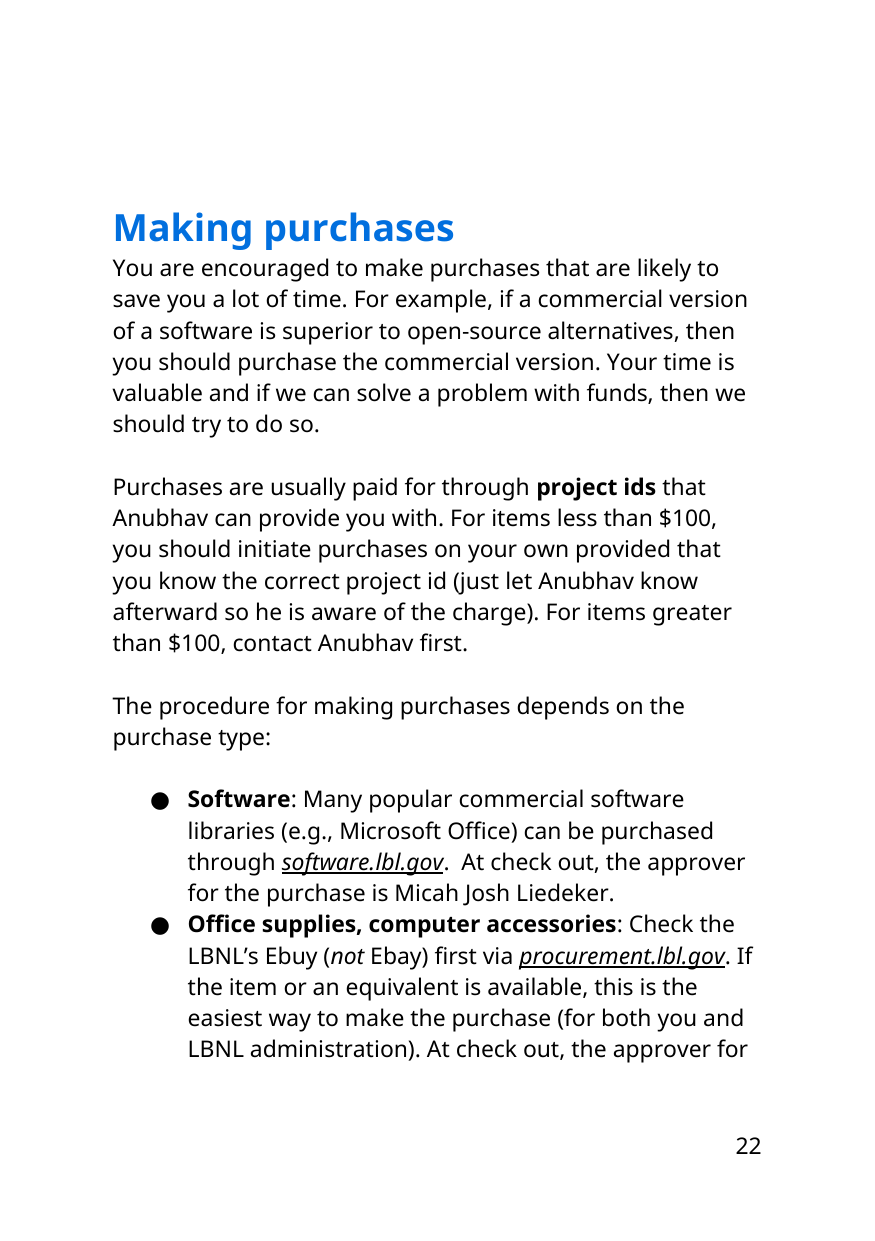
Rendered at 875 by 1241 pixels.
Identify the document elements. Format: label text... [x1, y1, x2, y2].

list Software: Many popular commercial software libraries (e.g., Microsoft Office) can be purchased through software.lbl.gov. At check out, the approver for the purchase is Micah Josh Liedeker. [150, 783, 762, 908]
text You are encouraged to make purchases that are likely to save you a lot of time. For example, if a commercial version of a software is superior to open-source alternatives, then you should purchase the commercial version. Your time is valuable and if we can solve a problem with funds, then we should try to do so. [112, 252, 762, 439]
subtitle Making purchases [112, 201, 762, 252]
text The procedure for making purchases depends on the purchase type: [112, 689, 762, 752]
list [150, 908, 762, 1064]
text Purchases are usually paid for through project ids that Anubhav can provide you with. For items less than $100, you should initiate purchases on your own provided that you know the correct project id (just let Anubhav know afterward so he is aware of the charge). For items greater than $100, contact Anubhav first. [112, 471, 762, 658]
